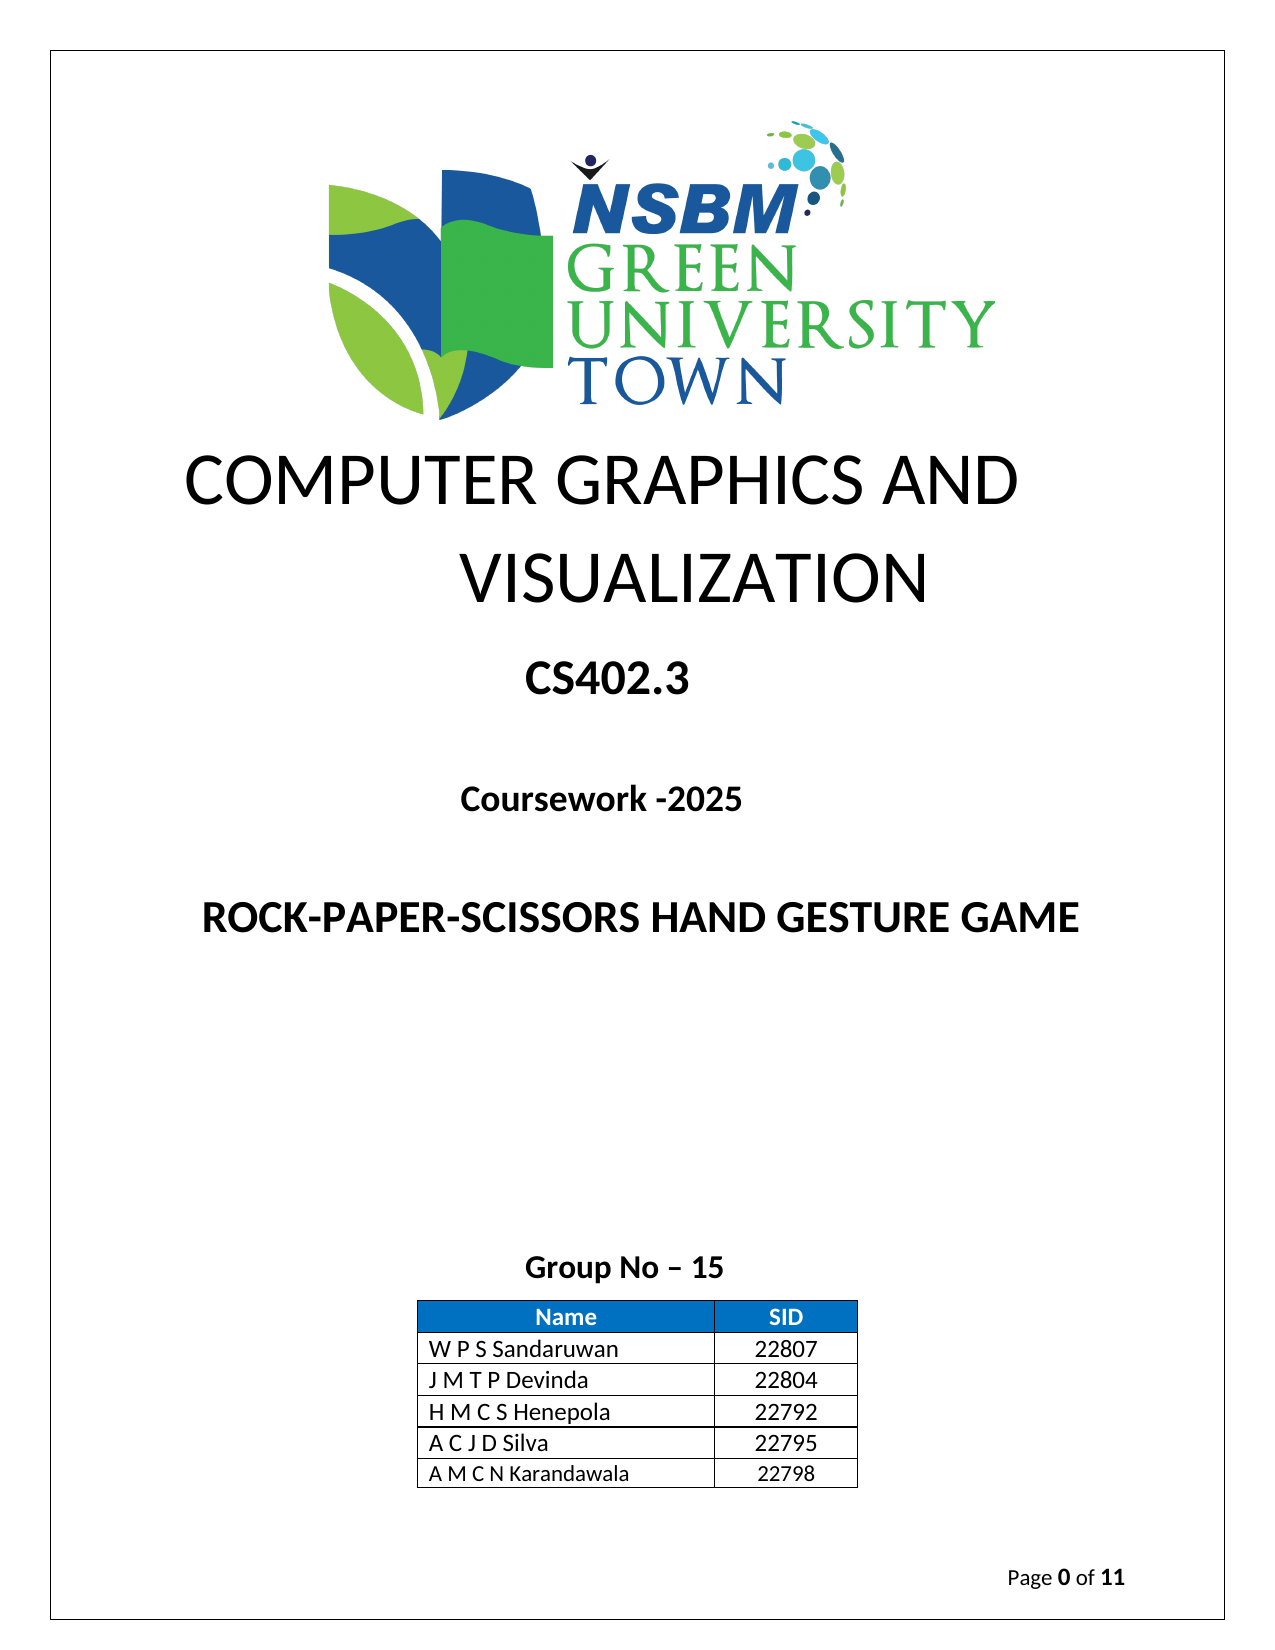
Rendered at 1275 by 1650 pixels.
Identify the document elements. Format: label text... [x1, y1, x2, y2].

table_cell 22795 [715, 1428, 857, 1458]
table_cell 22798 [715, 1459, 857, 1487]
text Coursework -2025 [150, 775, 1125, 821]
table_header SID [715, 1301, 857, 1332]
table_cell 22792 [715, 1396, 857, 1426]
text ROCK-PAPER-SCISSORS HAND GESTURE GAME [150, 888, 1125, 944]
table_cell W P S Sandaruwan [418, 1333, 714, 1363]
table_cell J M T P Devinda [418, 1364, 714, 1395]
table_cell 22804 [715, 1364, 857, 1395]
text Group No – 15 [150, 1246, 1125, 1287]
text CS402.3 [150, 646, 1125, 707]
picture [328, 121, 995, 420]
table_header Name [418, 1301, 714, 1332]
table_cell H M C S Henepola [418, 1396, 714, 1426]
table_cell A M C N Karandawala [418, 1459, 714, 1487]
table_cell 22807 [715, 1333, 857, 1363]
text COMPUTER GRAPHICS AND VISUALIZATION [150, 431, 1125, 622]
table_cell A C J D Silva [418, 1428, 714, 1458]
